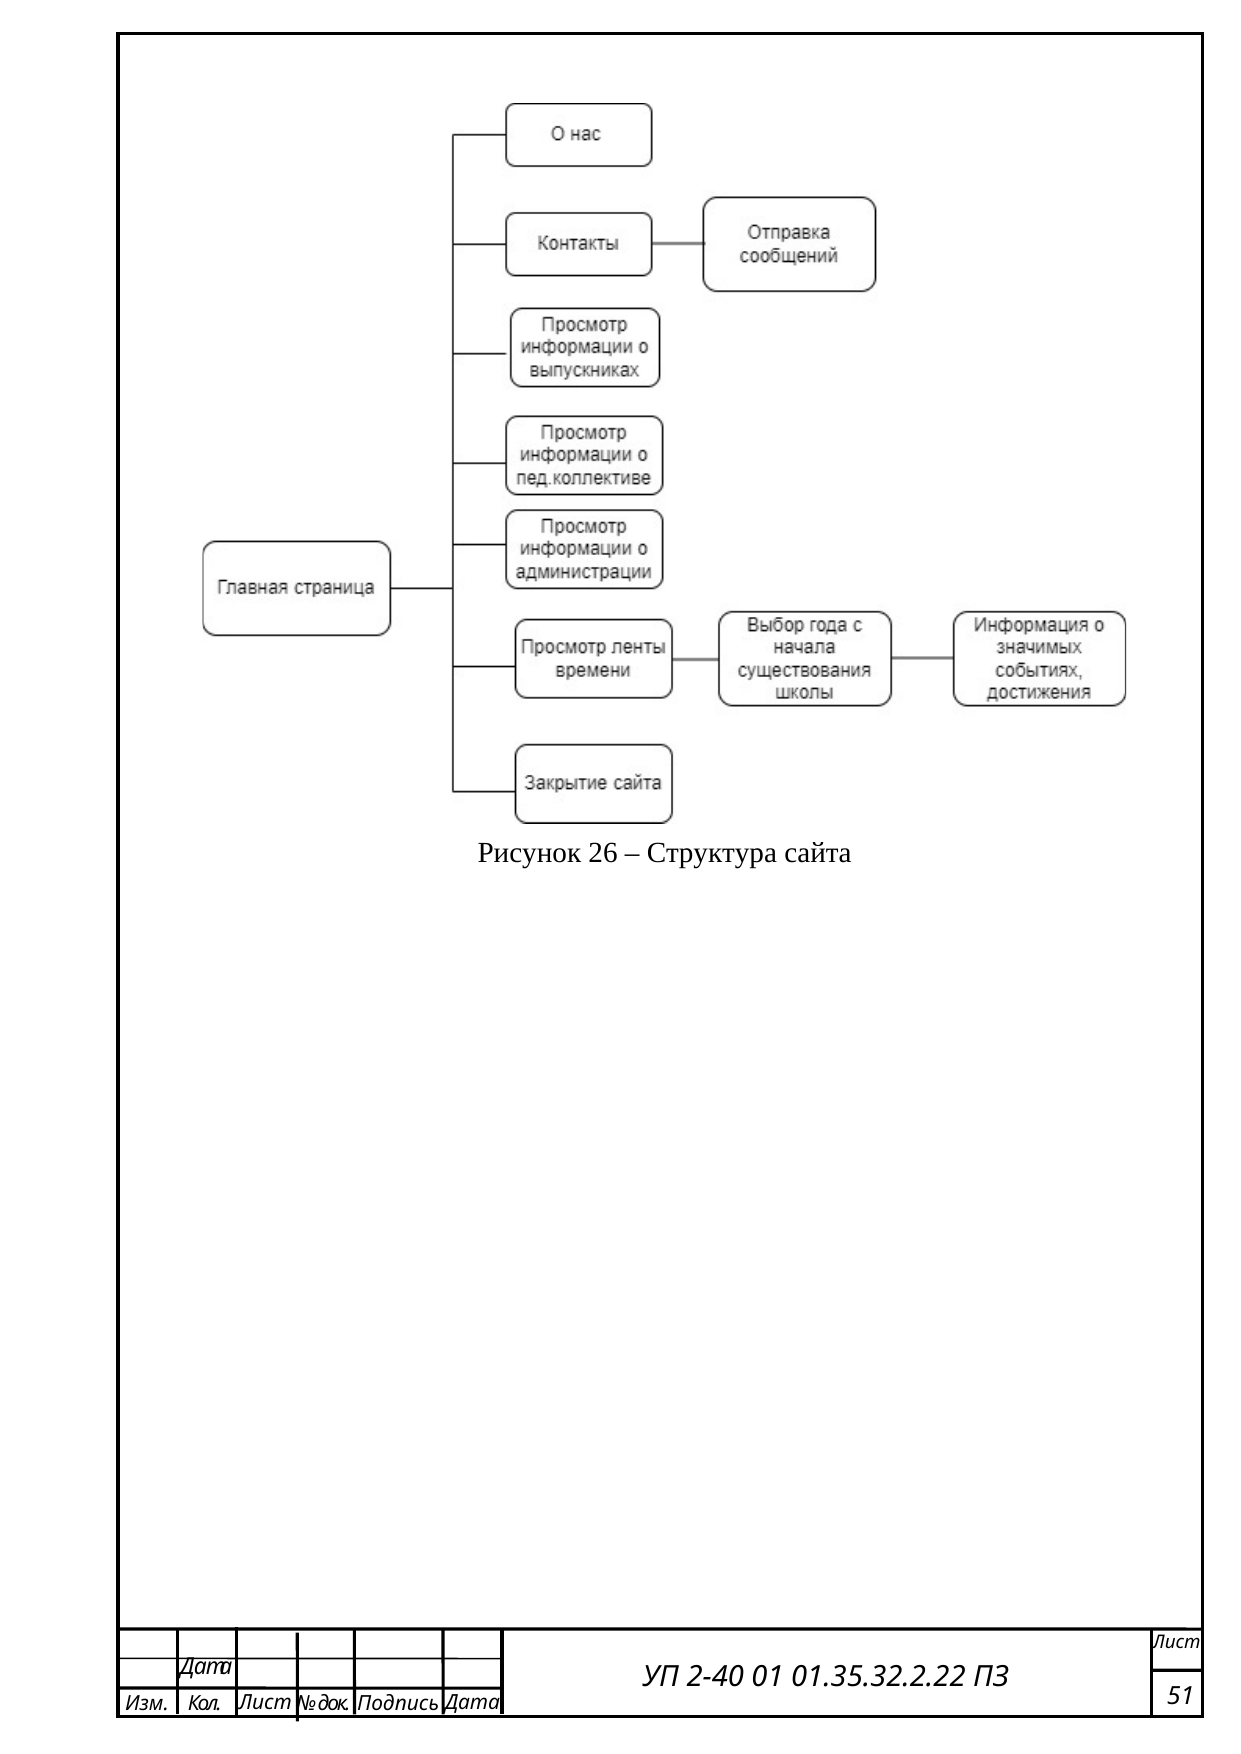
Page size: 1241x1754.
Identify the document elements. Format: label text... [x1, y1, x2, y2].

text Рисунок 26 – Структура сайта [177, 836, 1152, 869]
picture [202, 103, 1127, 824]
